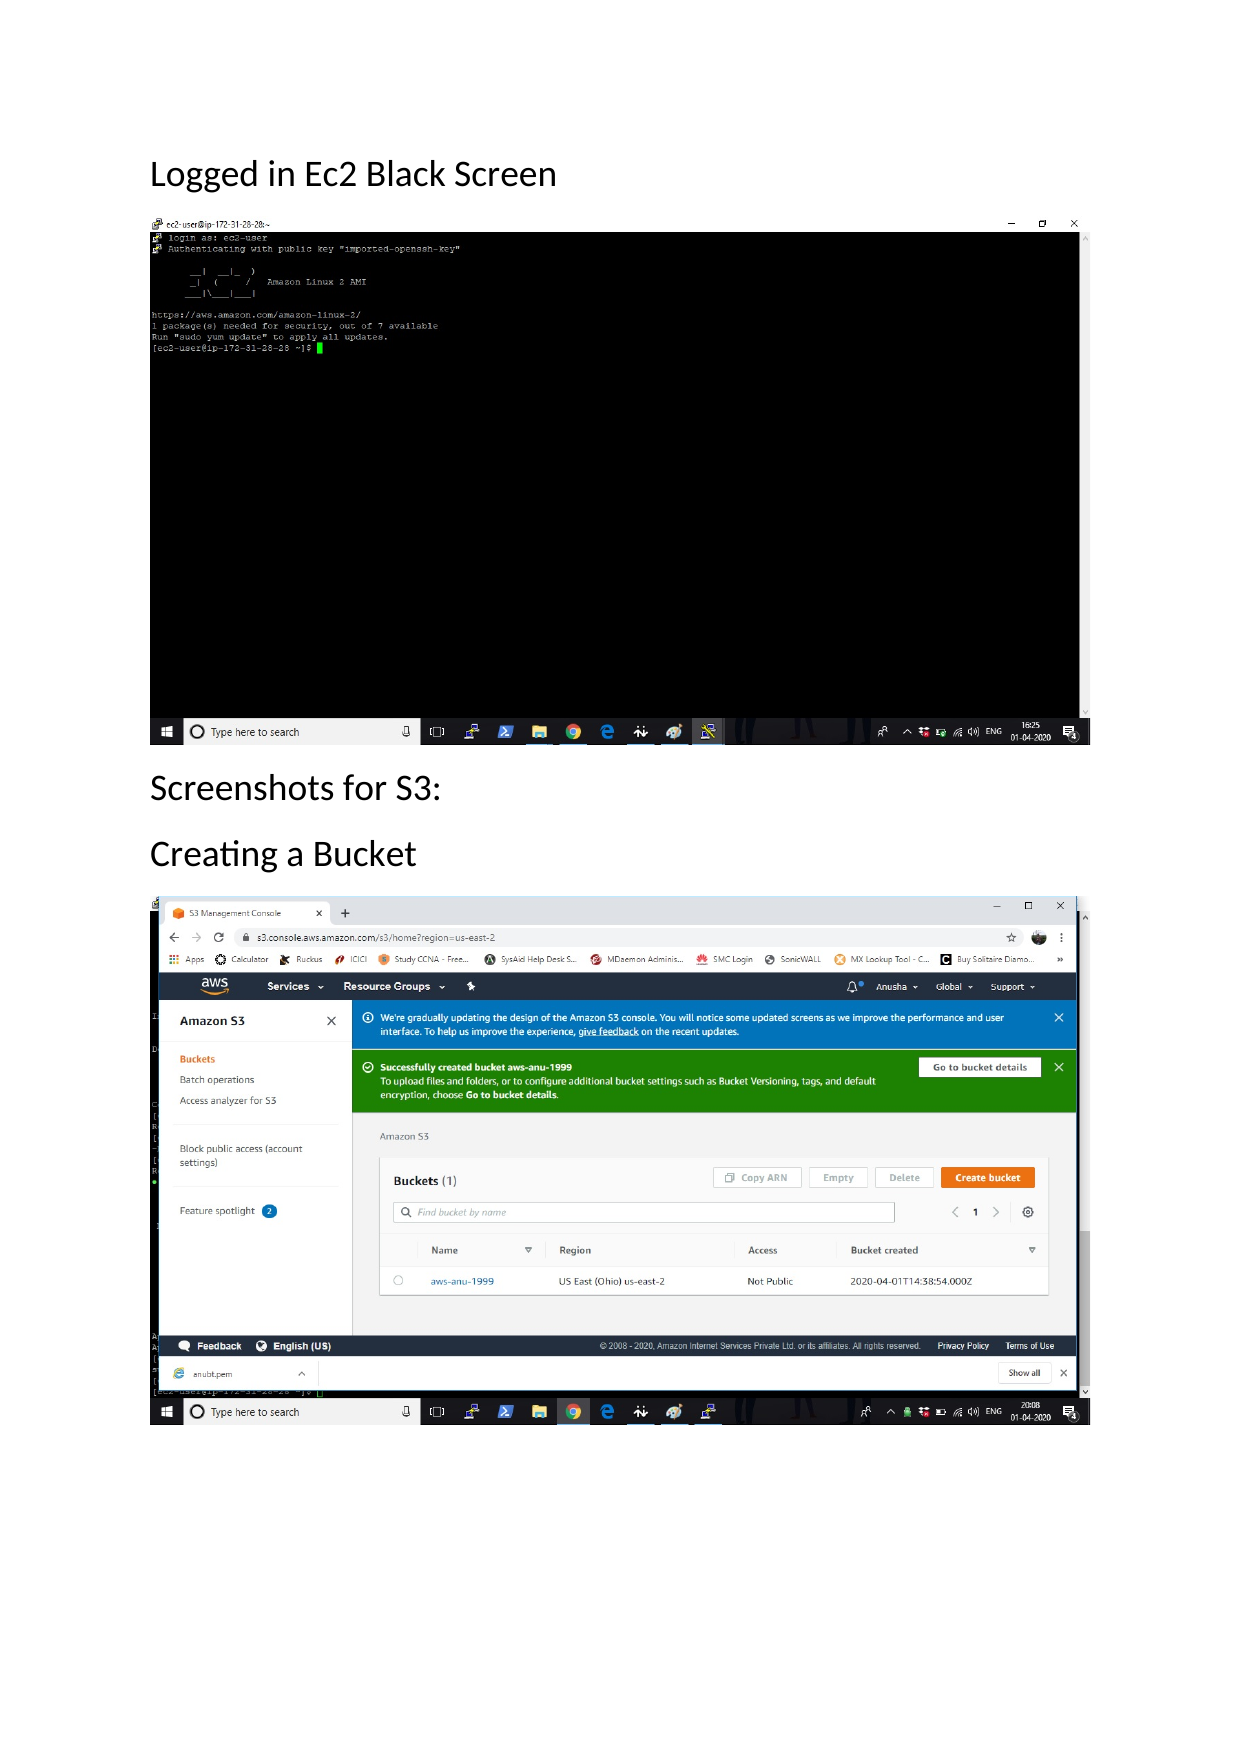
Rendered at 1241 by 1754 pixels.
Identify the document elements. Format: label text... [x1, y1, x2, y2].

picture [150, 896, 1091, 1425]
text Screenshots for S3: [150, 764, 1090, 809]
text Creating a Bucket [150, 830, 1090, 876]
picture [150, 216, 1091, 745]
text Logged in Ec2 Black Screen [150, 150, 1090, 196]
